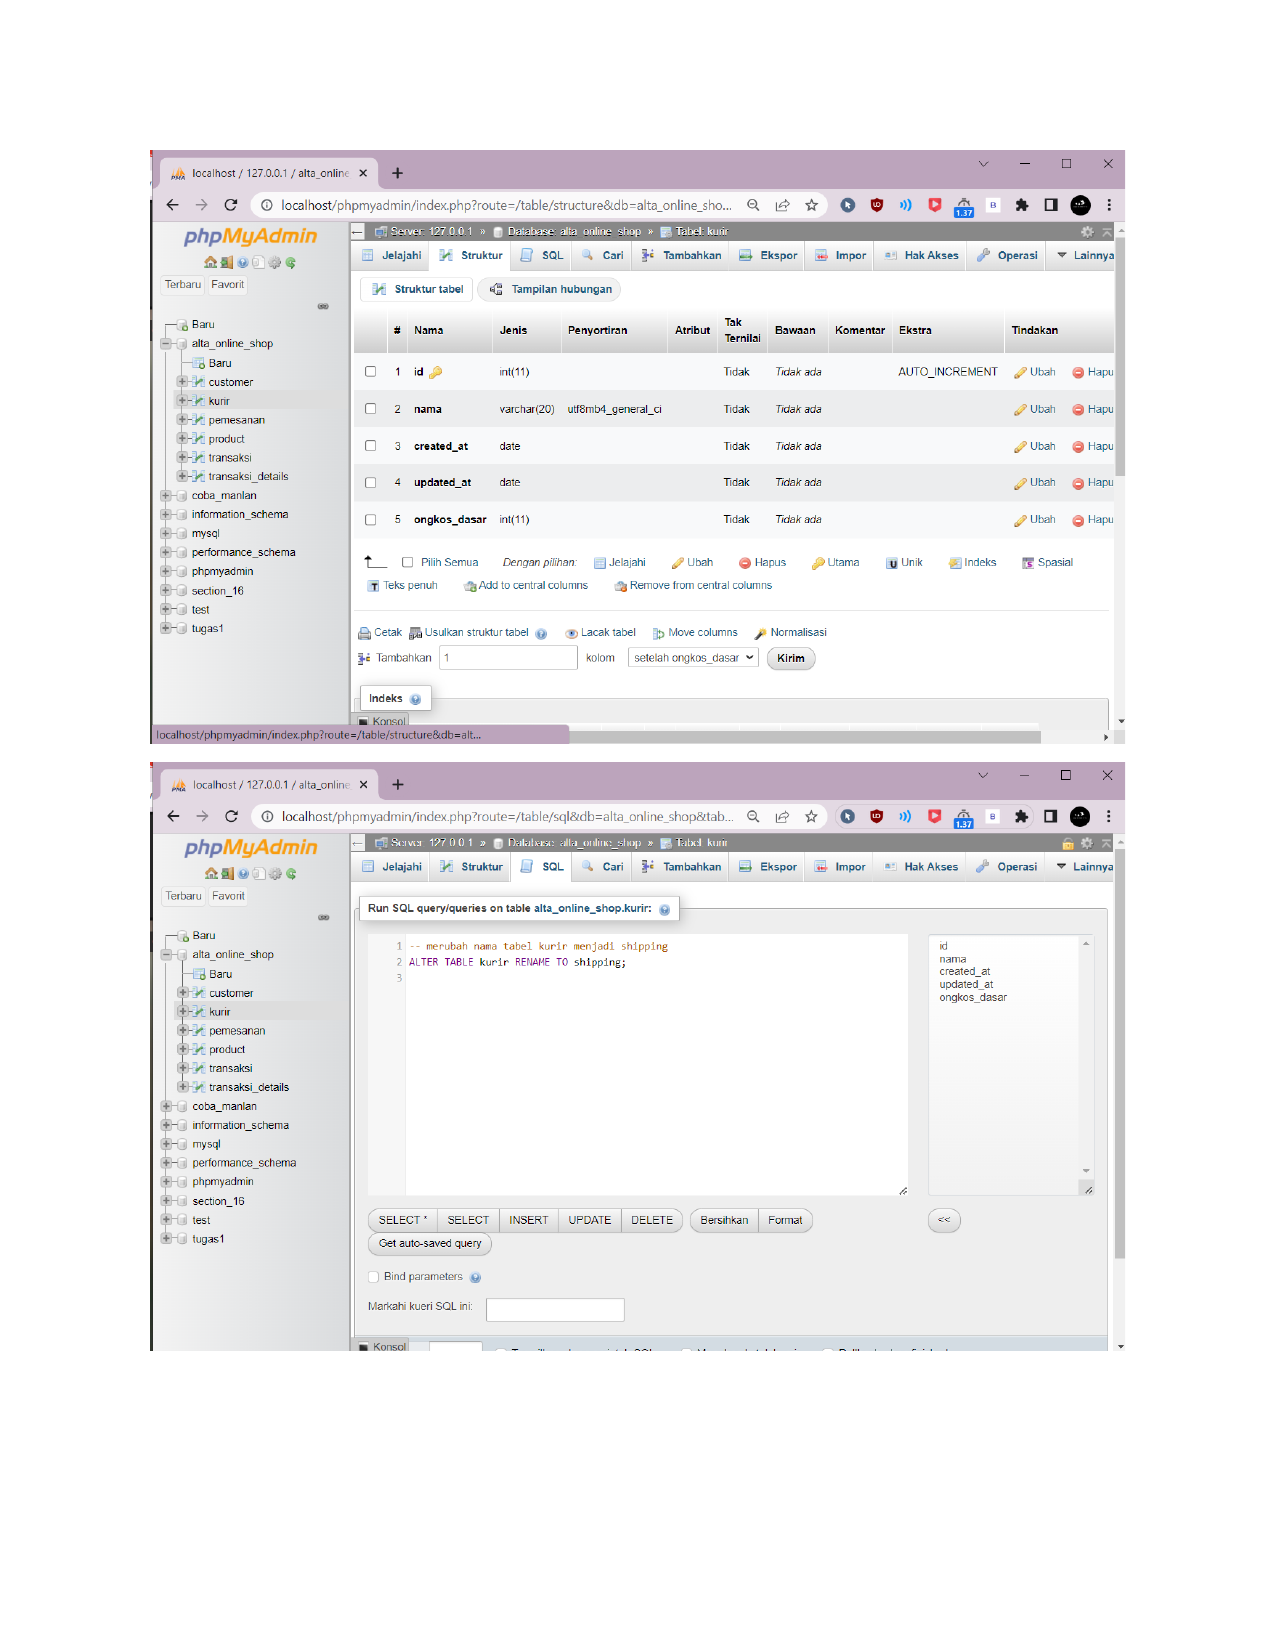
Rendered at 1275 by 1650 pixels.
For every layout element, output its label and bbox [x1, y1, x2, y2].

picture [150, 150, 1125, 744]
picture [150, 762, 1125, 1351]
